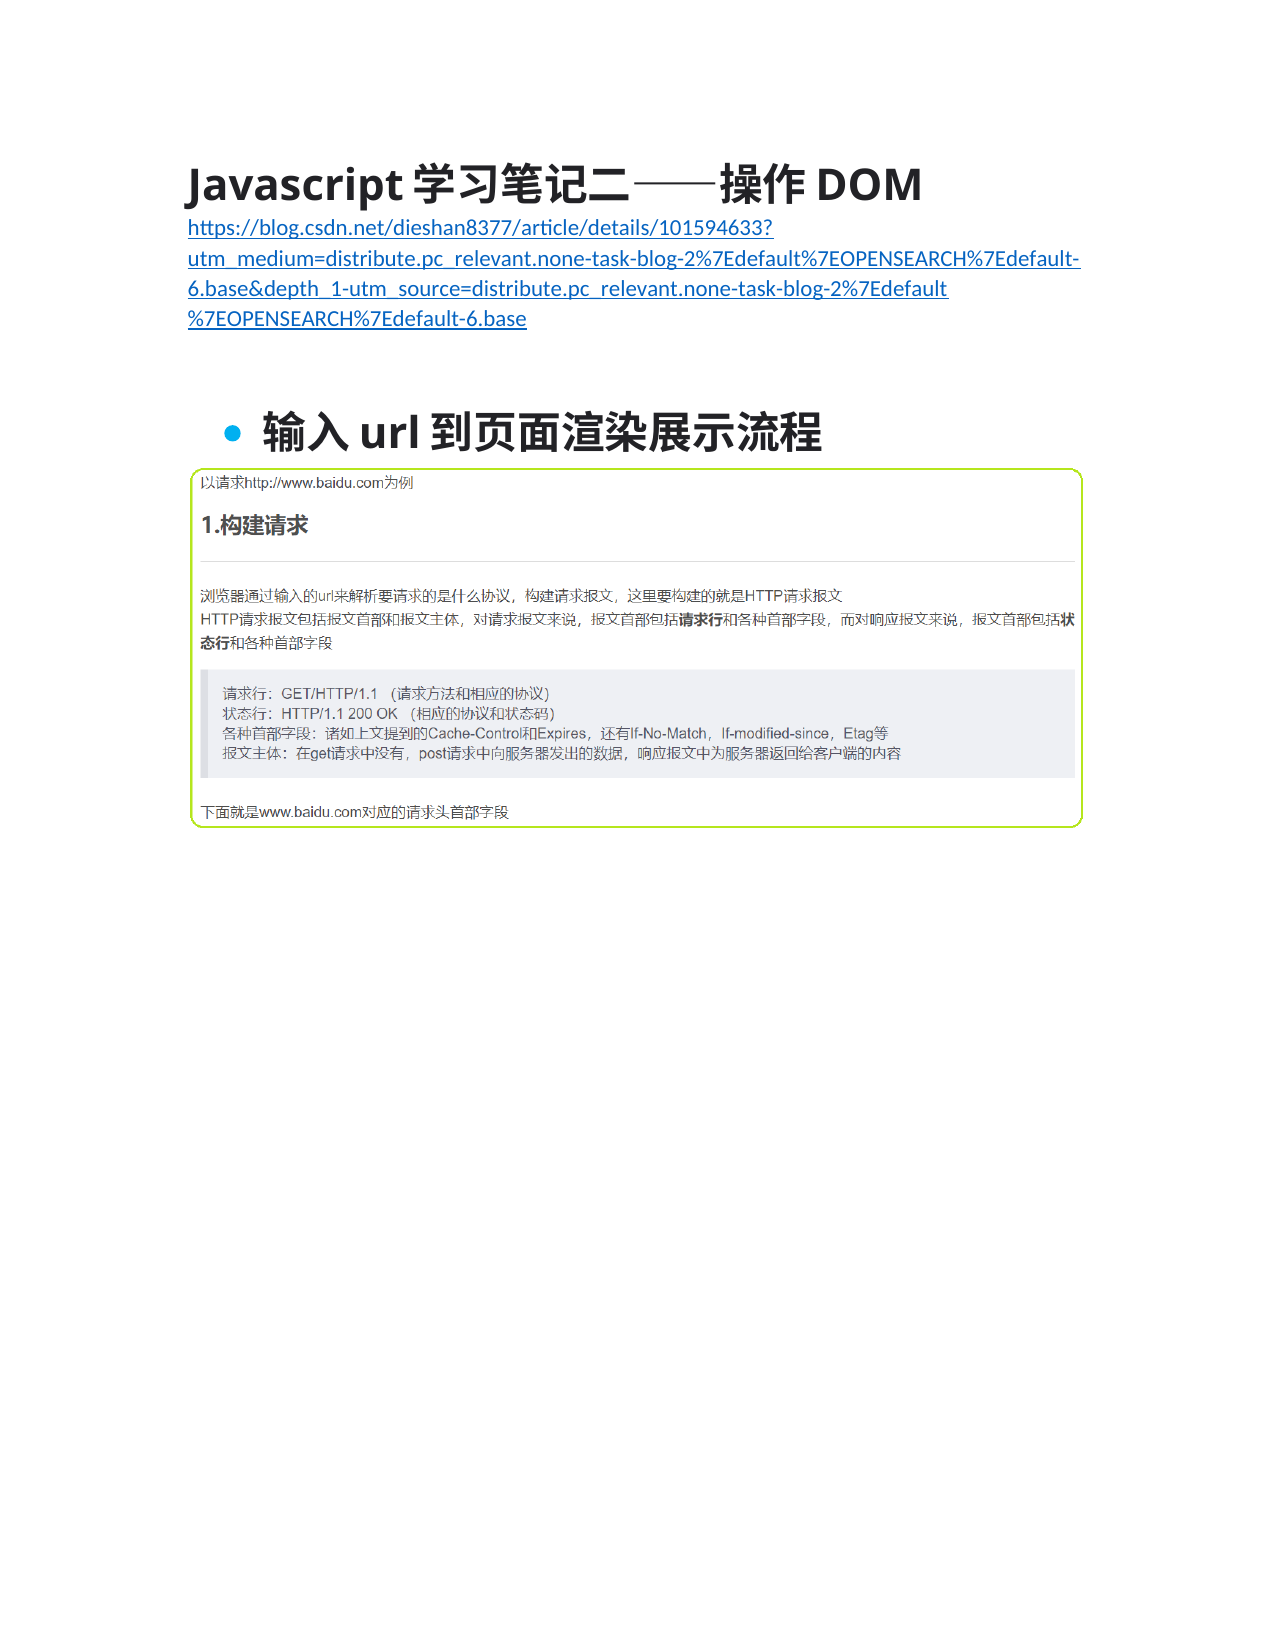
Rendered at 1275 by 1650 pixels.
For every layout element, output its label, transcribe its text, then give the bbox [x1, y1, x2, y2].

picture [187, 461, 1087, 833]
text https://blog.csdn.net/dieshan8377/article/details/101594633?utm_medium=distribute.pc_relevant.none-task-blog-2%7Edefault%7EOPENSEARCH%7Edefault-6.base&depth_1-utm_source=distribute.pc_relevant.none-task-blog-2%7Edefault%7EOPENSEARCH%7Edefault-6.base [187, 213, 1087, 332]
subtitle Javascript学习笔记二——操作DOM [187, 150, 1087, 213]
list 输入url到页面渲染展示流程 [225, 398, 1087, 461]
